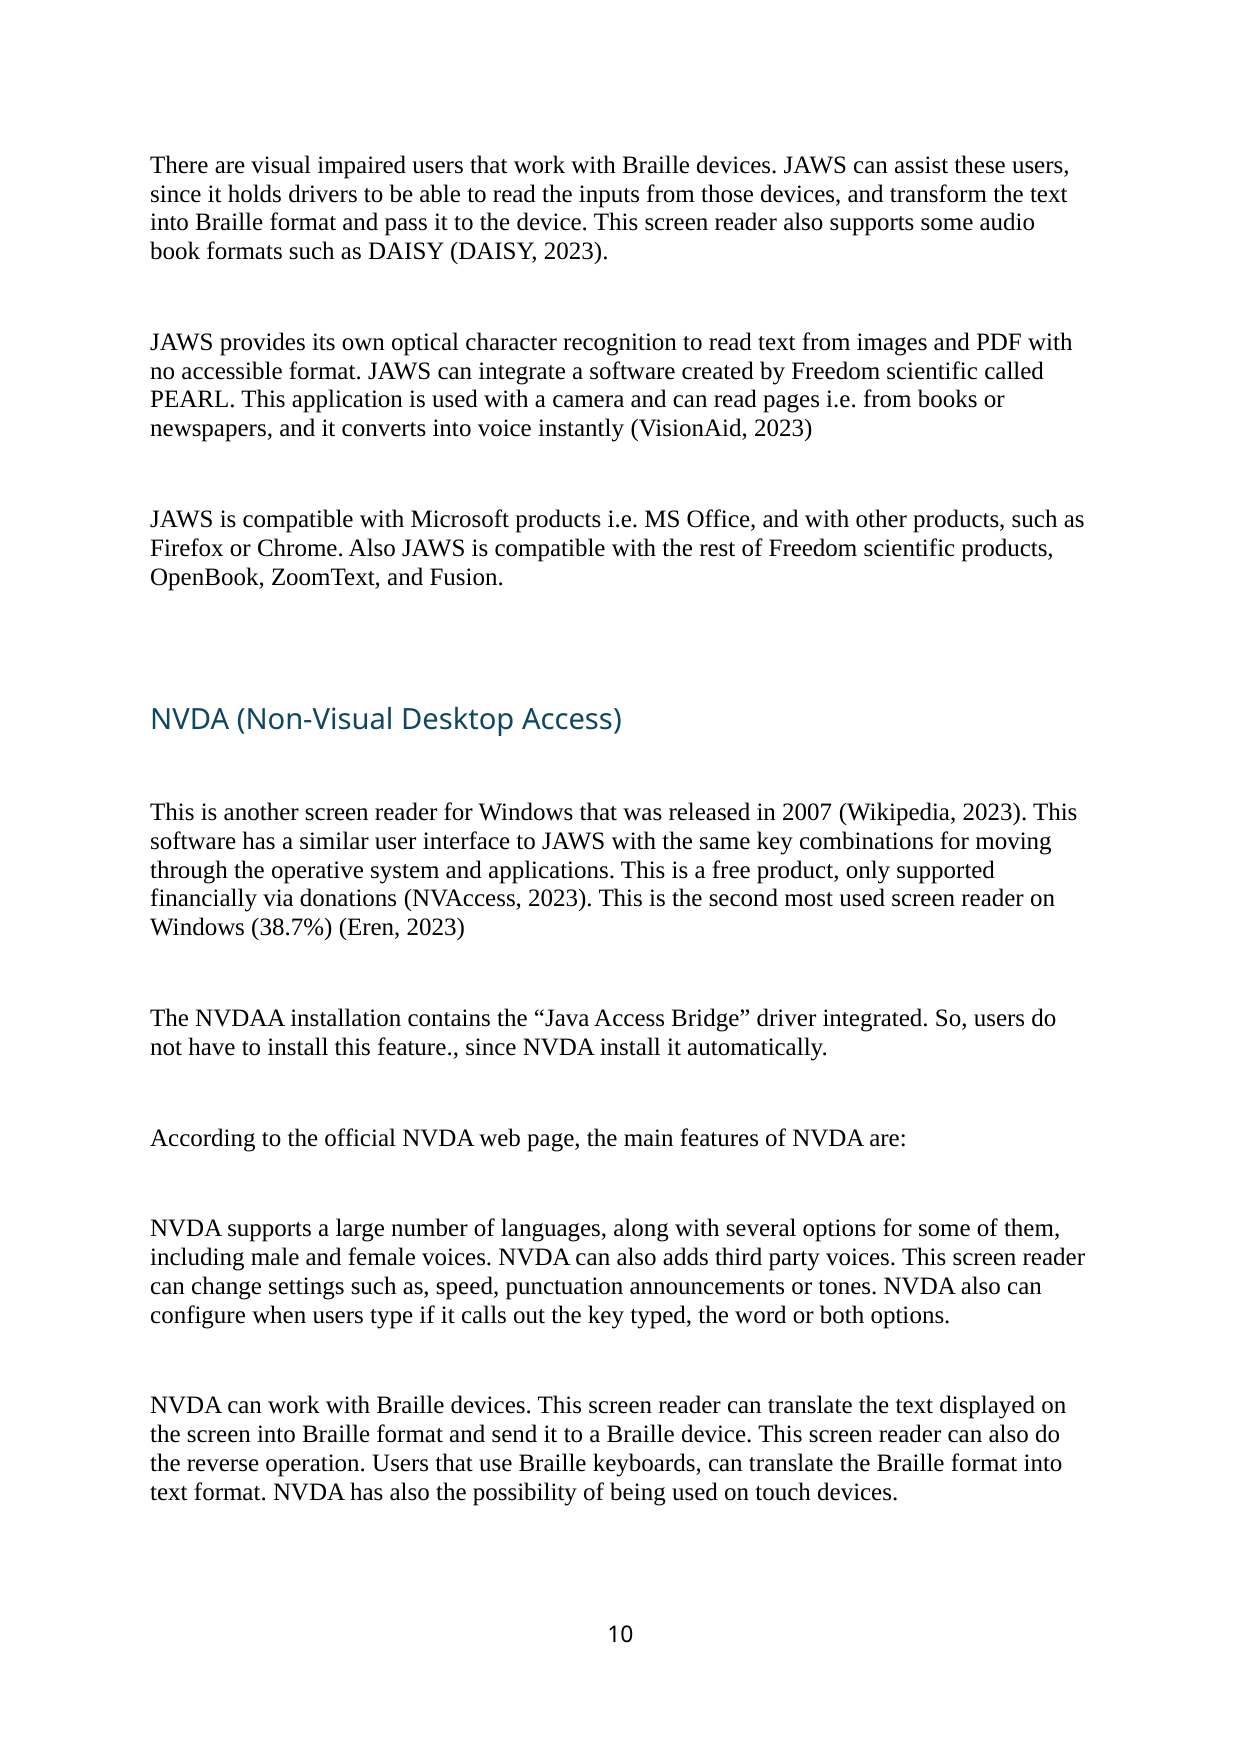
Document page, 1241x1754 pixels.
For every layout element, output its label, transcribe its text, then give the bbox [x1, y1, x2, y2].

text According to the official NVDA web page, the main features of NVDA are: [150, 1123, 1090, 1151]
text NVDA can work with Braille devices. This screen reader can translate the text displayed on the screen into Braille format and send it to a Braille device. This screen reader can also do the reverse operation. Users that use Braille keyboards, can translate the Braille format into text format. NVDA has also the possibility of being used on touch devices. [150, 1391, 1090, 1506]
subtitle NVDA (Non-Visual Desktop Access) [150, 698, 1090, 738]
text JAWS provides its own optical character recognition to read text from images and PDF with no accessible format. JAWS can integrate a software created by Freedom scientific called PEARL. This application is used with a camera and can read pages i.e. from books or newspapers, and it converts into voice instantly [150, 327, 1090, 442]
text There are visual impaired users that work with Braille devices. JAWS can assist these users, since it holds drivers to be able to read the inputs from those devices, and transform the text into Braille format and pass it to the device. This screen reader also supports some audio book formats such as DAISY . [150, 150, 1090, 265]
text NVDA supports a large number of languages, along with several options for some of them, including male and female voices. NVDA can also adds third party voices. This screen reader can change settings such as, speed, punctuation announcements or tones. NVDA also can configure when users type if it calls out the key typed, the word or both options. [150, 1213, 1090, 1328]
text This is another screen reader for Windows that was released in 2007 . This software has a similar user interface to JAWS with the same key combinations for moving through the operative system and applications. This is a free product, only supported financially via donations . This is the second most used screen reader on Windows (38.7%) [150, 797, 1090, 941]
text JAWS is compatible with Microsoft products i.e. MS Office, and with other products, such as Firefox or Chrome. Also JAWS is compatible with the rest of Freedom scientific products, OpenBook, ZoomText, and Fusion. [150, 504, 1090, 590]
text The NVDAA installation contains the “Java Access Bridge” driver integrated. So, users do not have to install this feature., since NVDA install it automatically. [150, 1003, 1090, 1061]
